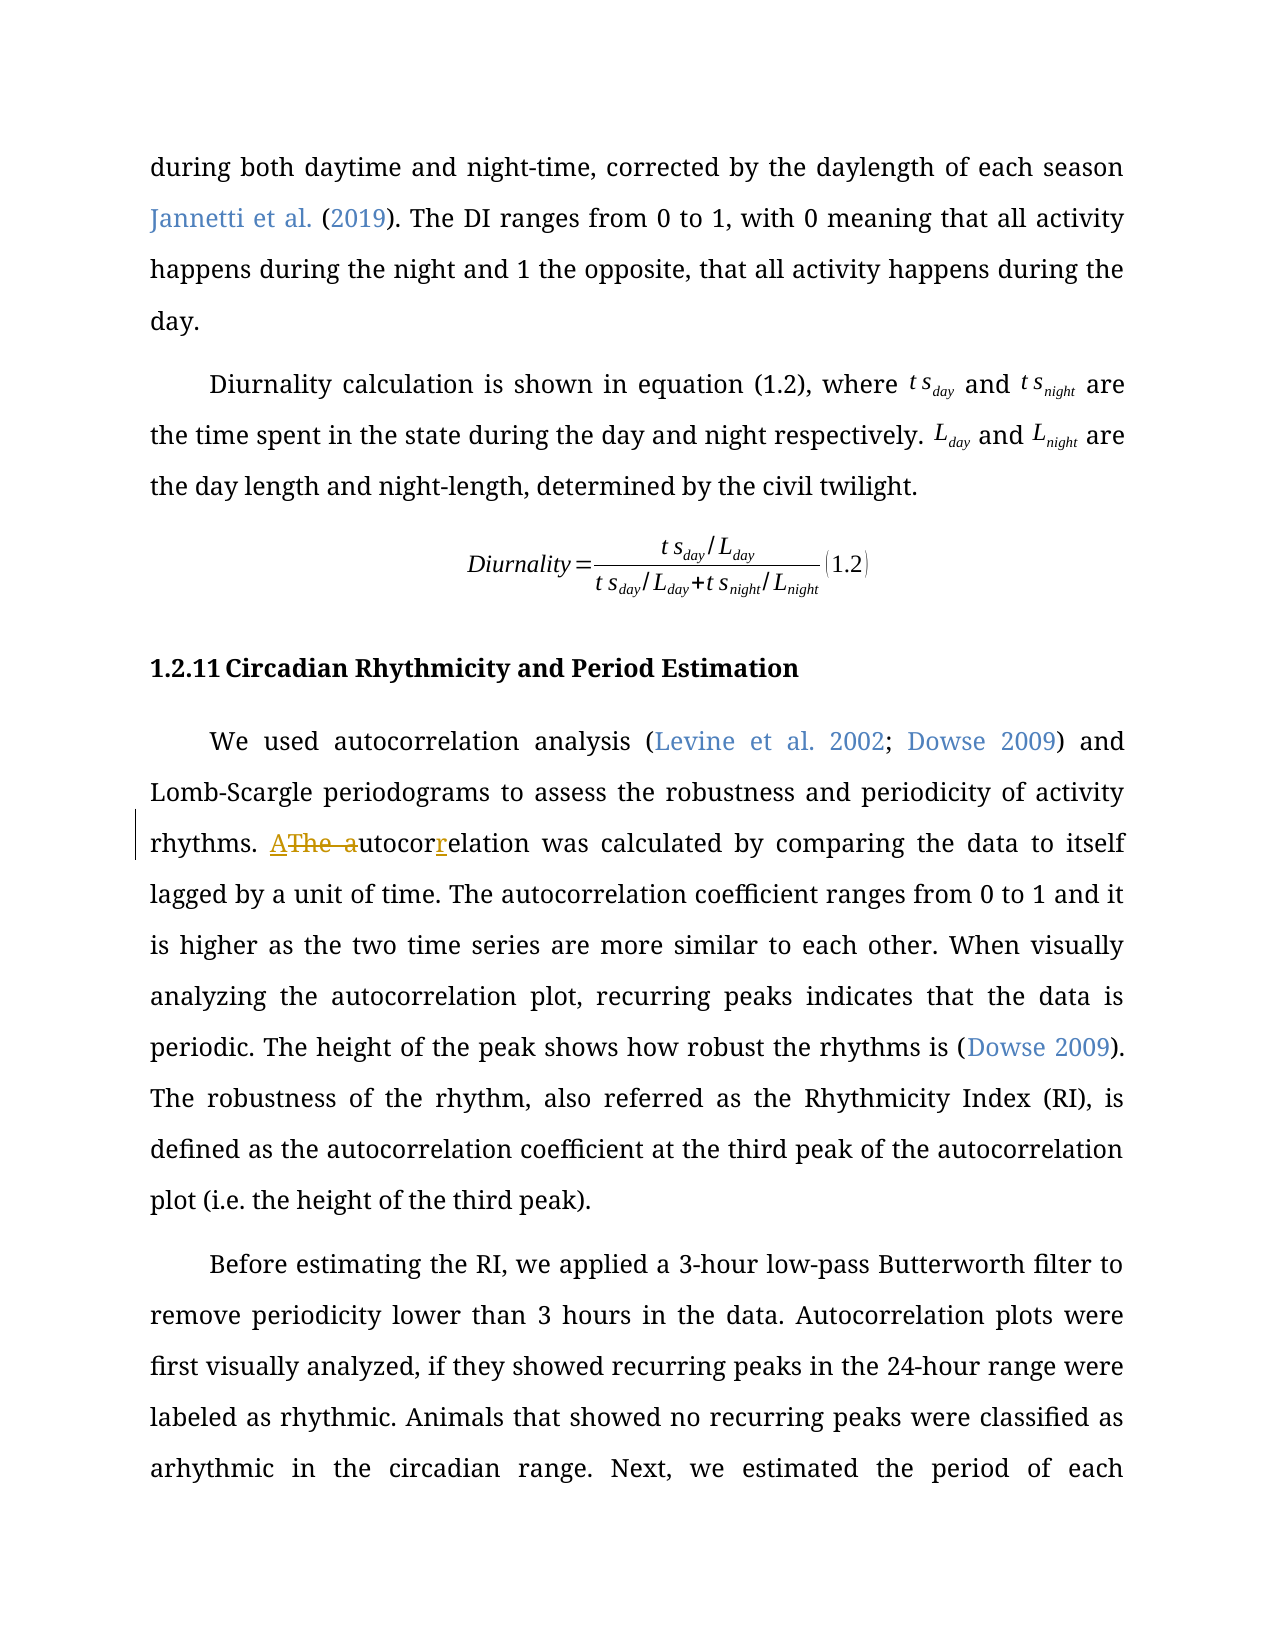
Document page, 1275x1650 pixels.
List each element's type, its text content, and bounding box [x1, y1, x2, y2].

text Diurnality calculation is shown in equation (1.2), where and are the time spent in the state during the day and night respectively. and are the day length and night-length, determined by the civil twilight. [150, 367, 1125, 503]
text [150, 150, 1125, 337]
subtitle 1.2.11 Circadian Rhythmicity and Period Estimation [150, 651, 1125, 685]
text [150, 1246, 1125, 1485]
text We used autocorrelation analysis (Levine et al. 2002; Dowse 2009) and Lomb-Scargle periodograms to assess the robustness and periodicity of activity rhythms. utocorelation was calculated by comparing the data to itself lagged by a unit of time. The autocorrelation coefficient ranges from 0 to 1 and it is higher as the two time series are more similar to each other. When visually analyzing the autocorrelation plot, recurring peaks indicates that the data is periodic. The height of the peak shows how robust the rhythms is (Dowse 2009). The robustness of the rhythm, also referred as the Rhythmicity Index (RI), is defined as the autocorrelation coefficient at the third peak of the autocorrelation plot (i.e. the height of the third peak). [150, 723, 1125, 1217]
